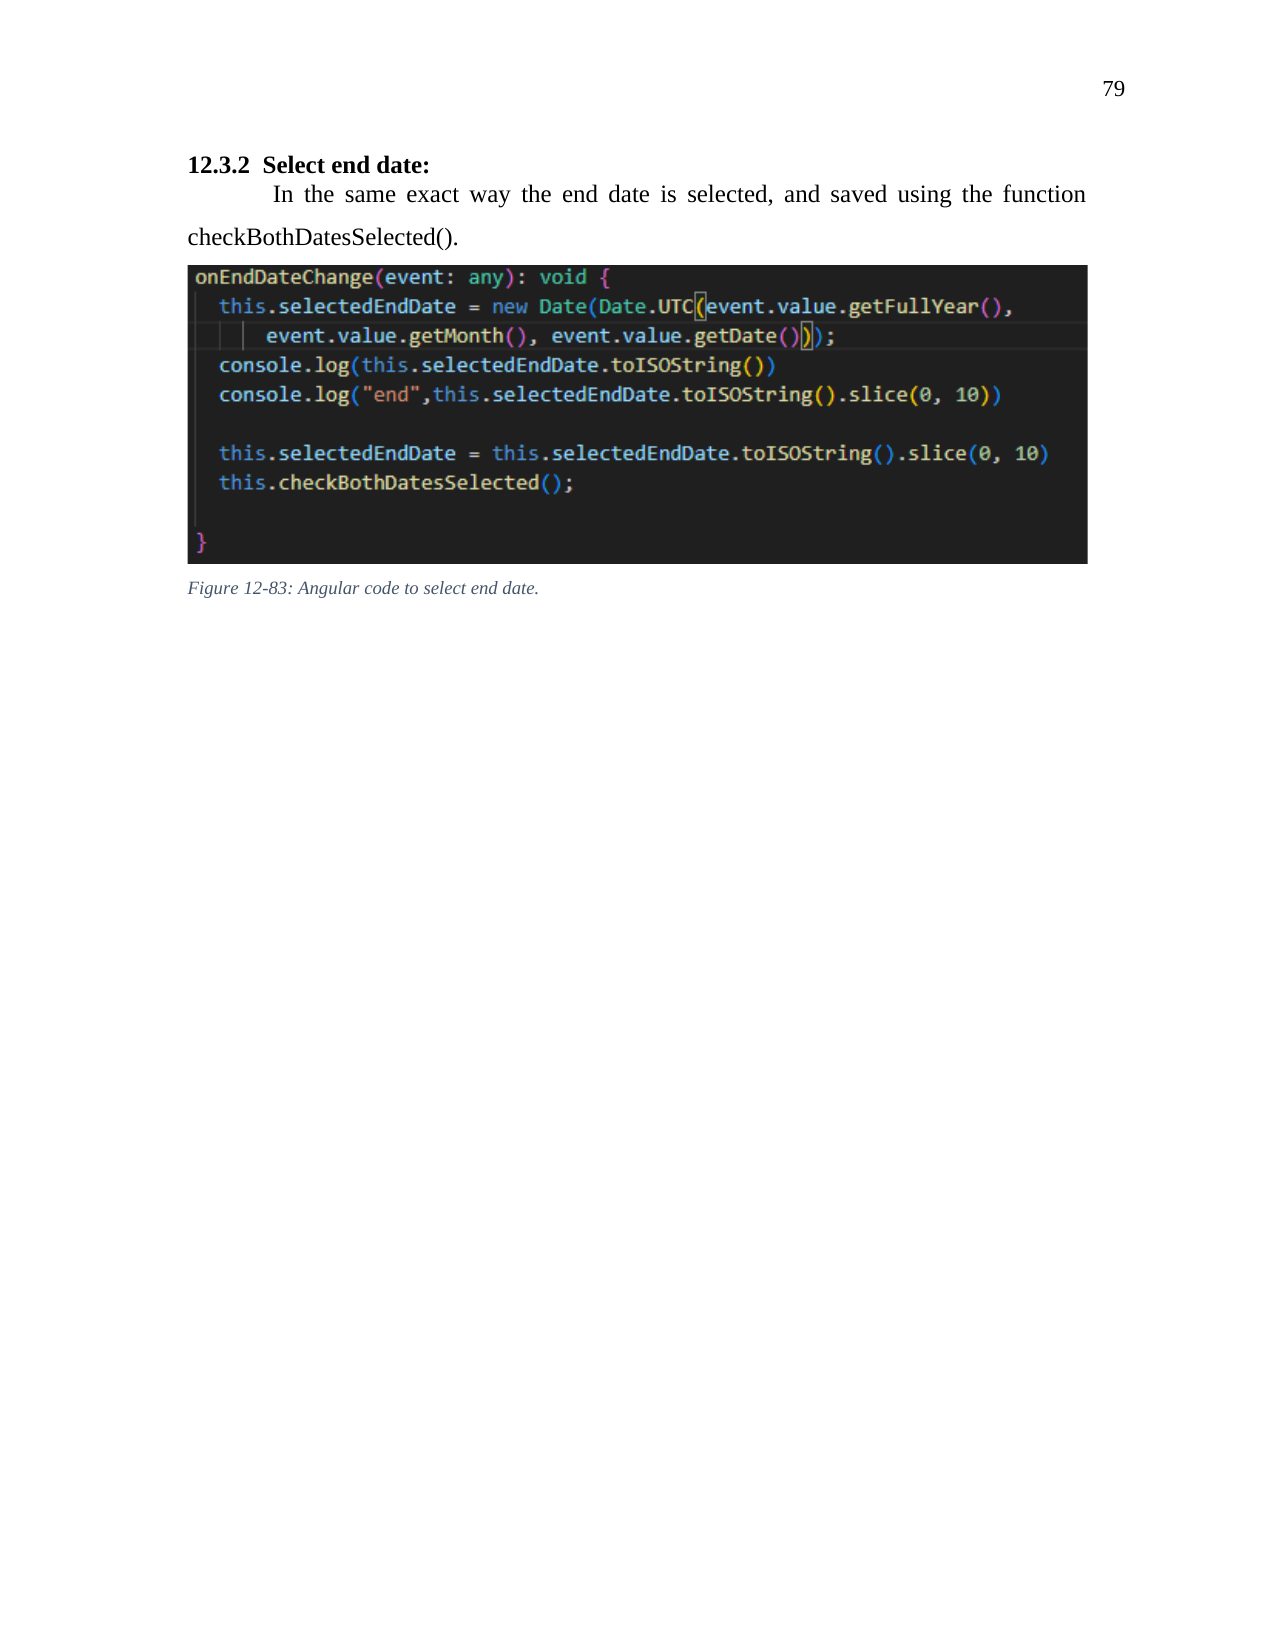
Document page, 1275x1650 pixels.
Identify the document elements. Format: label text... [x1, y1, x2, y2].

subtitle Select end date: [187, 150, 1087, 179]
text In the same exact way the end date is selected, and saved using the function checkBothDatesSelected(). [187, 179, 1087, 251]
picture [187, 265, 1088, 564]
